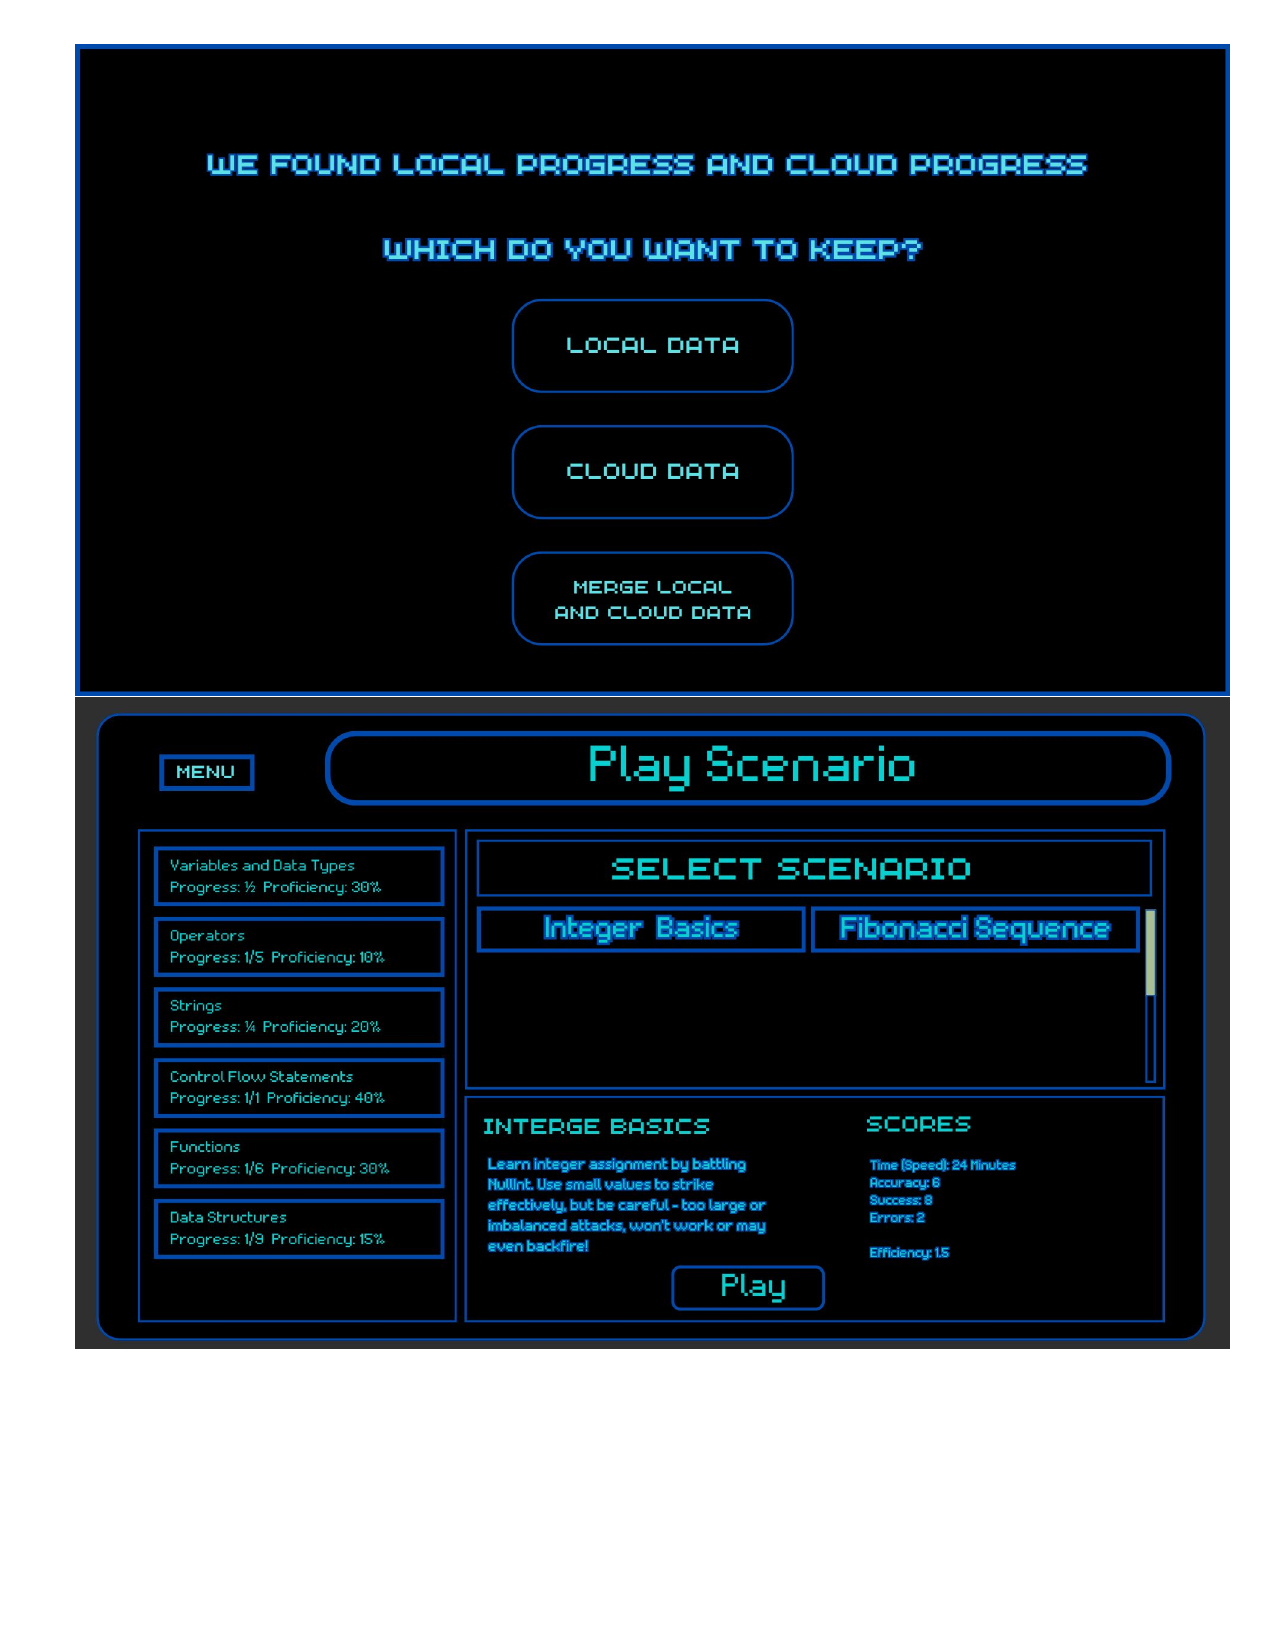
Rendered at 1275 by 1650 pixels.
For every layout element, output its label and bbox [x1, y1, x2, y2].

picture [75, 44, 1230, 696]
picture [75, 697, 1230, 1349]
